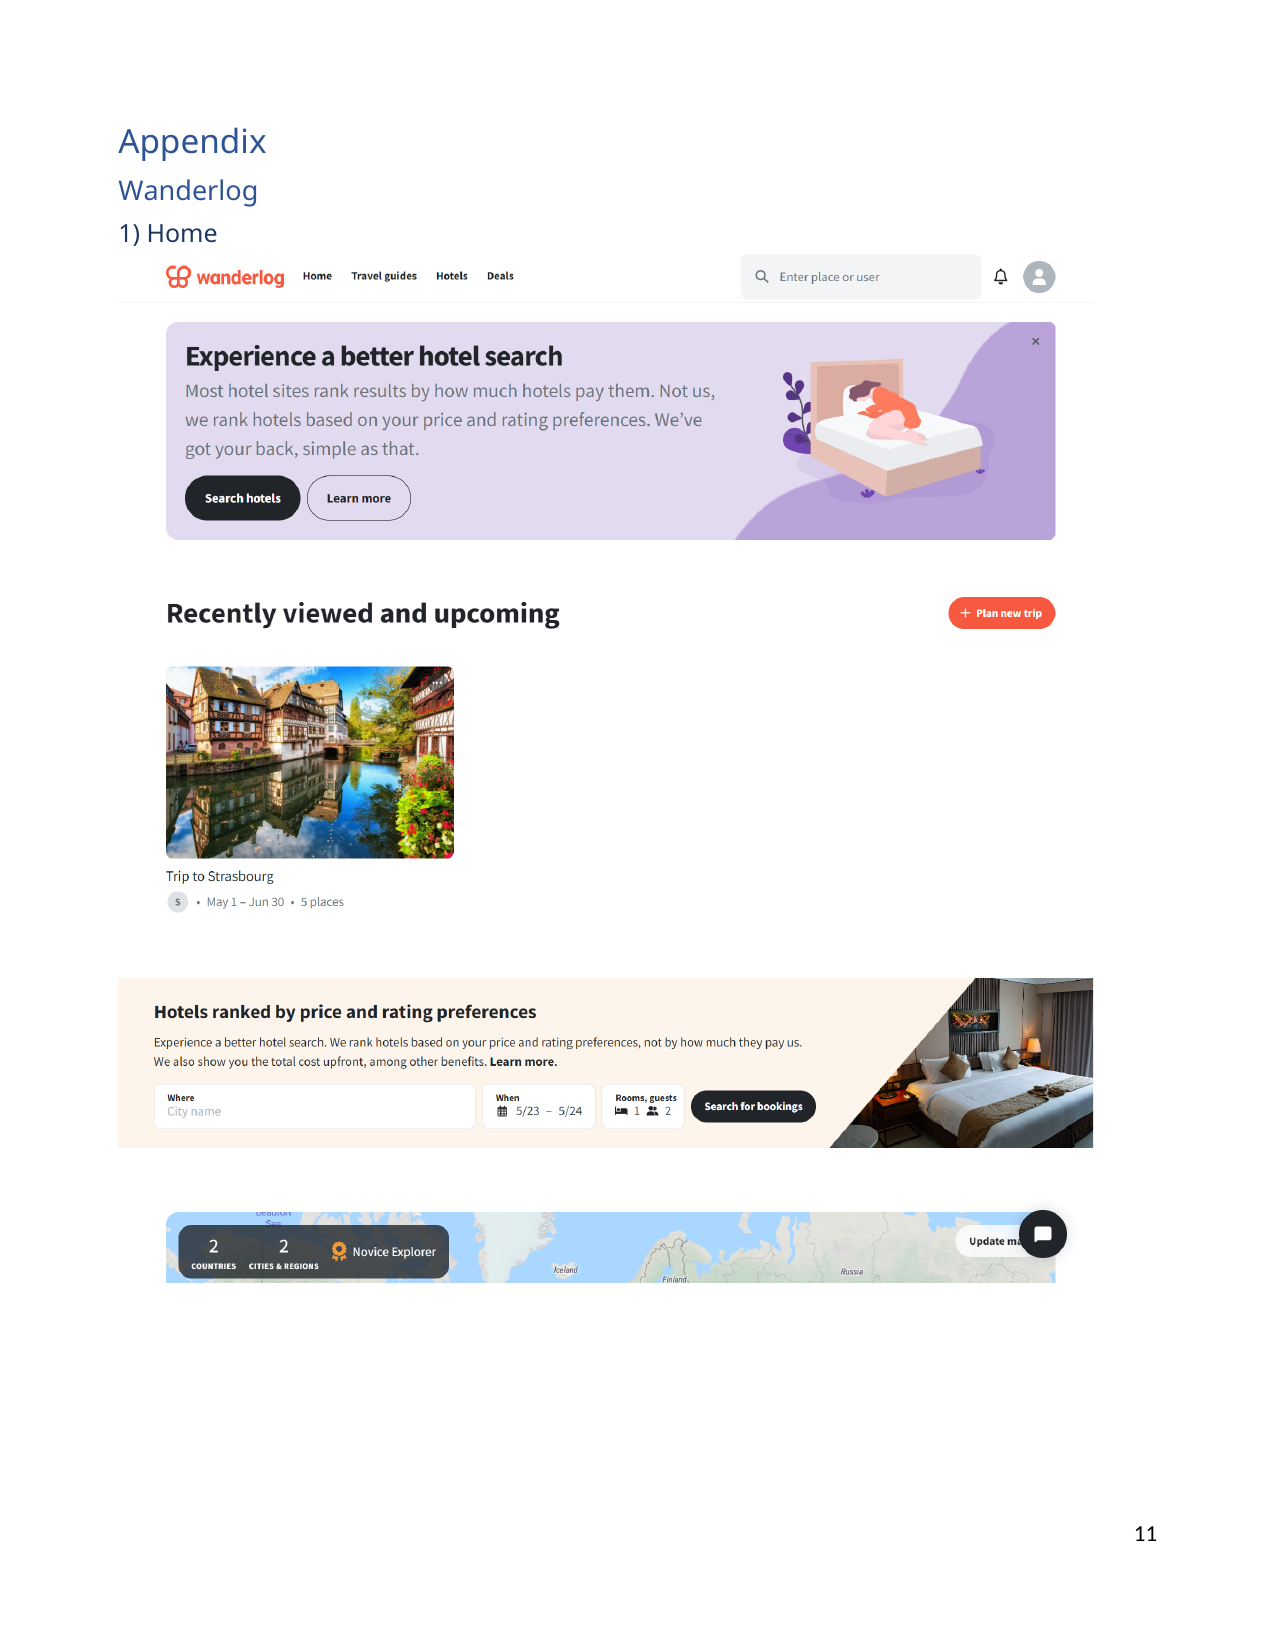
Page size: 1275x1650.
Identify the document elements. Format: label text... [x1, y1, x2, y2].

subtitle Appendix [118, 118, 1157, 163]
picture [118, 252, 1094, 1283]
subtitle Wanderlog [118, 171, 1157, 208]
subtitle 1) Home [118, 215, 1157, 249]
